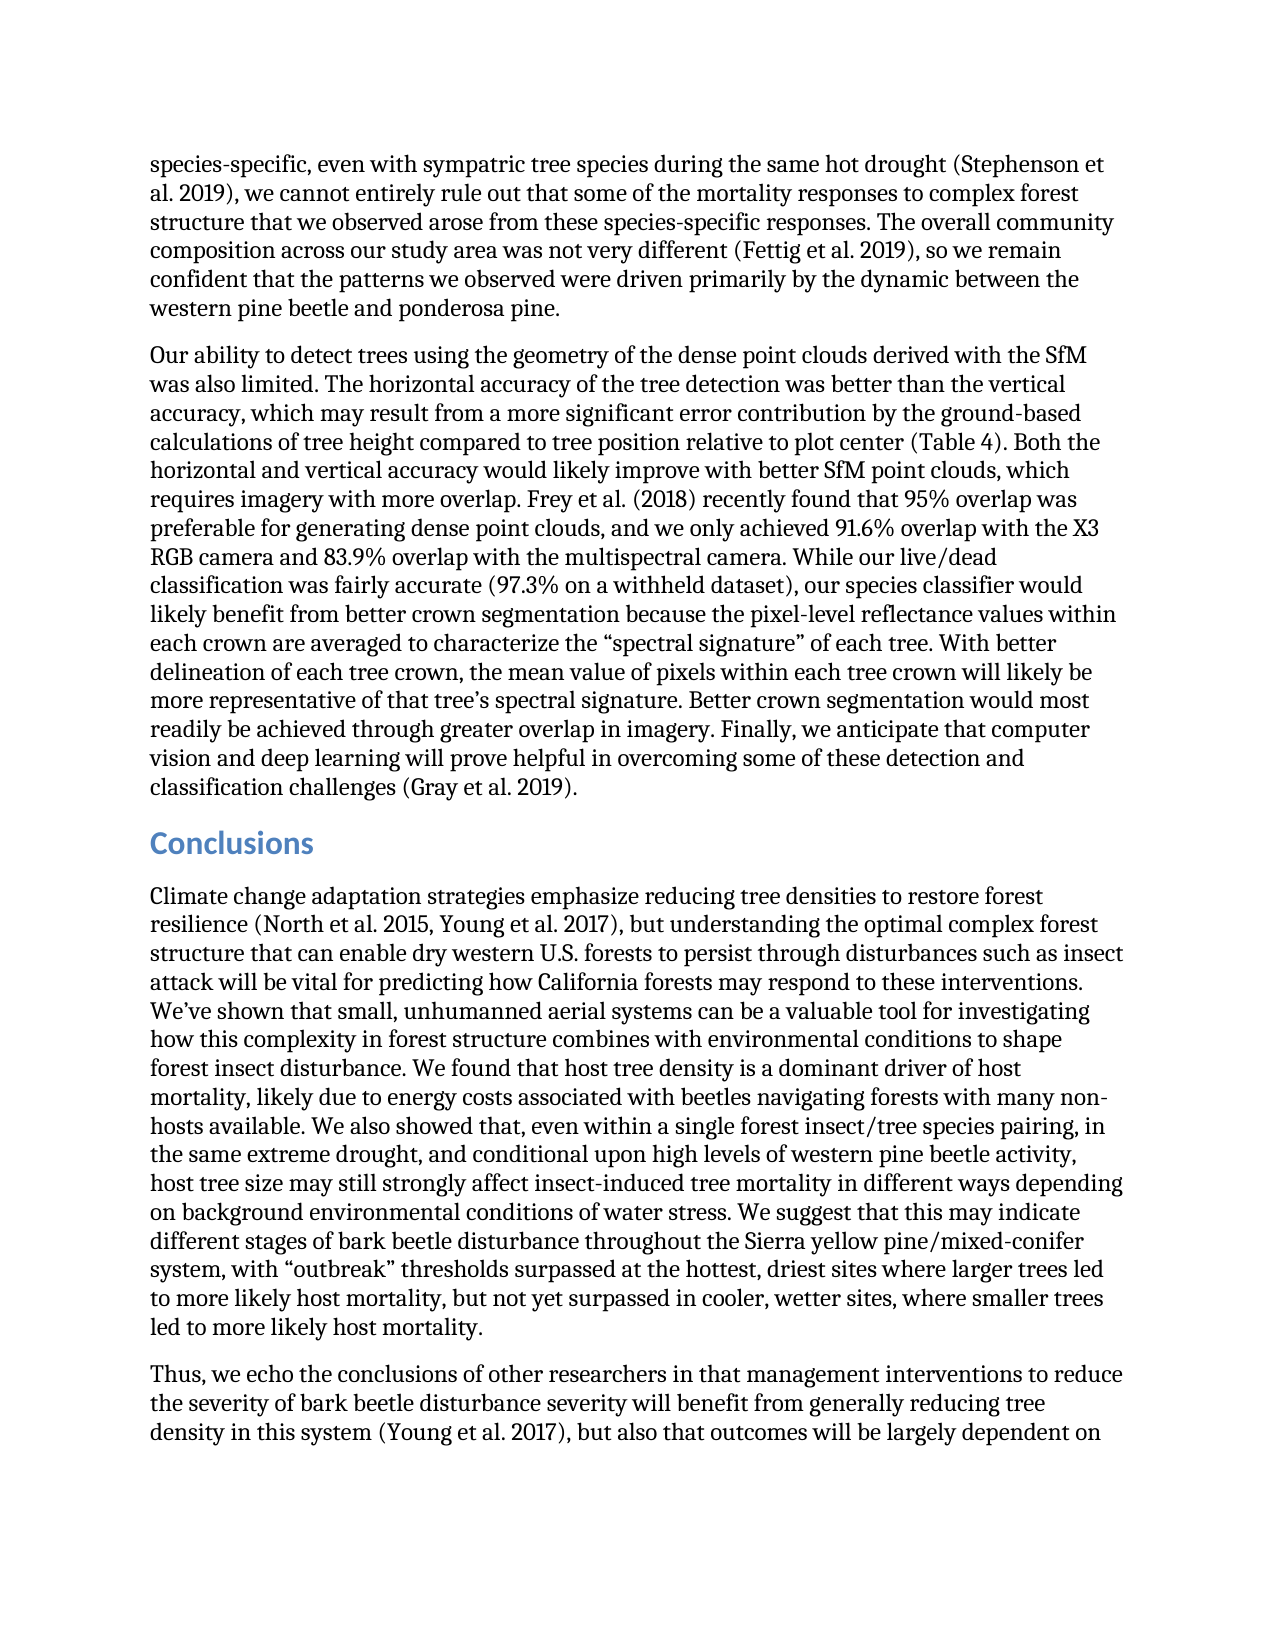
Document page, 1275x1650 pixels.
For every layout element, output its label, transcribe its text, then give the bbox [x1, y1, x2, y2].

text Our ability to detect trees using the geometry of the dense point clouds derived with the SfM was also limited. The horizontal accuracy of the tree detection was better than the vertical accuracy, which may result from a more significant error contribution by the ground-based calculations of tree height compared to tree position relative to plot center (Table 4). Both the horizontal and vertical accuracy would likely improve with better SfM point clouds, which requires imagery with more overlap. Frey et al. (2018) recently found that 95% overlap was preferable for generating dense point clouds, and we only achieved 91.6% overlap with the X3 RGB camera and 83.9% overlap with the multispectral camera. While our live/dead classification was fairly accurate (97.3% on a withheld dataset), our species classifier would likely benefit from better crown segmentation because the pixel-level reflectance values within each crown are averaged to characterize the “spectral signature” of each tree. With better delineation of each tree crown, the mean value of pixels within each tree crown will likely be more representative of that tree’s spectral signature. Better crown segmentation would most readily be achieved through greater overlap in imagery. Finally, we anticipate that computer vision and deep learning will prove helpful in overcoming some of these detection and classification challenges (Gray et al. 2019). [150, 341, 1125, 801]
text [150, 1360, 1125, 1447]
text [150, 150, 1125, 322]
subtitle Conclusions [150, 822, 1125, 863]
text Climate change adaptation strategies emphasize reducing tree densities to restore forest resilience (North et al. 2015, Young et al. 2017), but understanding the optimal complex forest structure that can enable dry western U.S. forests to persist through disturbances such as insect attack will be vital for predicting how California forests may respond to these interventions. We’ve shown that small, unhumanned aerial systems can be a valuable tool for investigating how this complexity in forest structure combines with environmental conditions to shape forest insect disturbance. We found that host tree density is a dominant driver of host mortality, likely due to energy costs associated with beetles navigating forests with many non-hosts available. We also showed that, even within a single forest insect/tree species pairing, in the same extreme drought, and conditional upon high levels of western pine beetle activity, host tree size may still strongly affect insect-induced tree mortality in different ways depending on background environmental conditions of water stress. We suggest that this may indicate different stages of bark beetle disturbance throughout the Sierra yellow pine/mixed-conifer system, with “outbreak” thresholds surpassed at the hottest, driest sites where larger trees led to more likely host mortality, but not yet surpassed in cooler, wetter sites, where smaller trees led to more likely host mortality. [150, 882, 1125, 1342]
